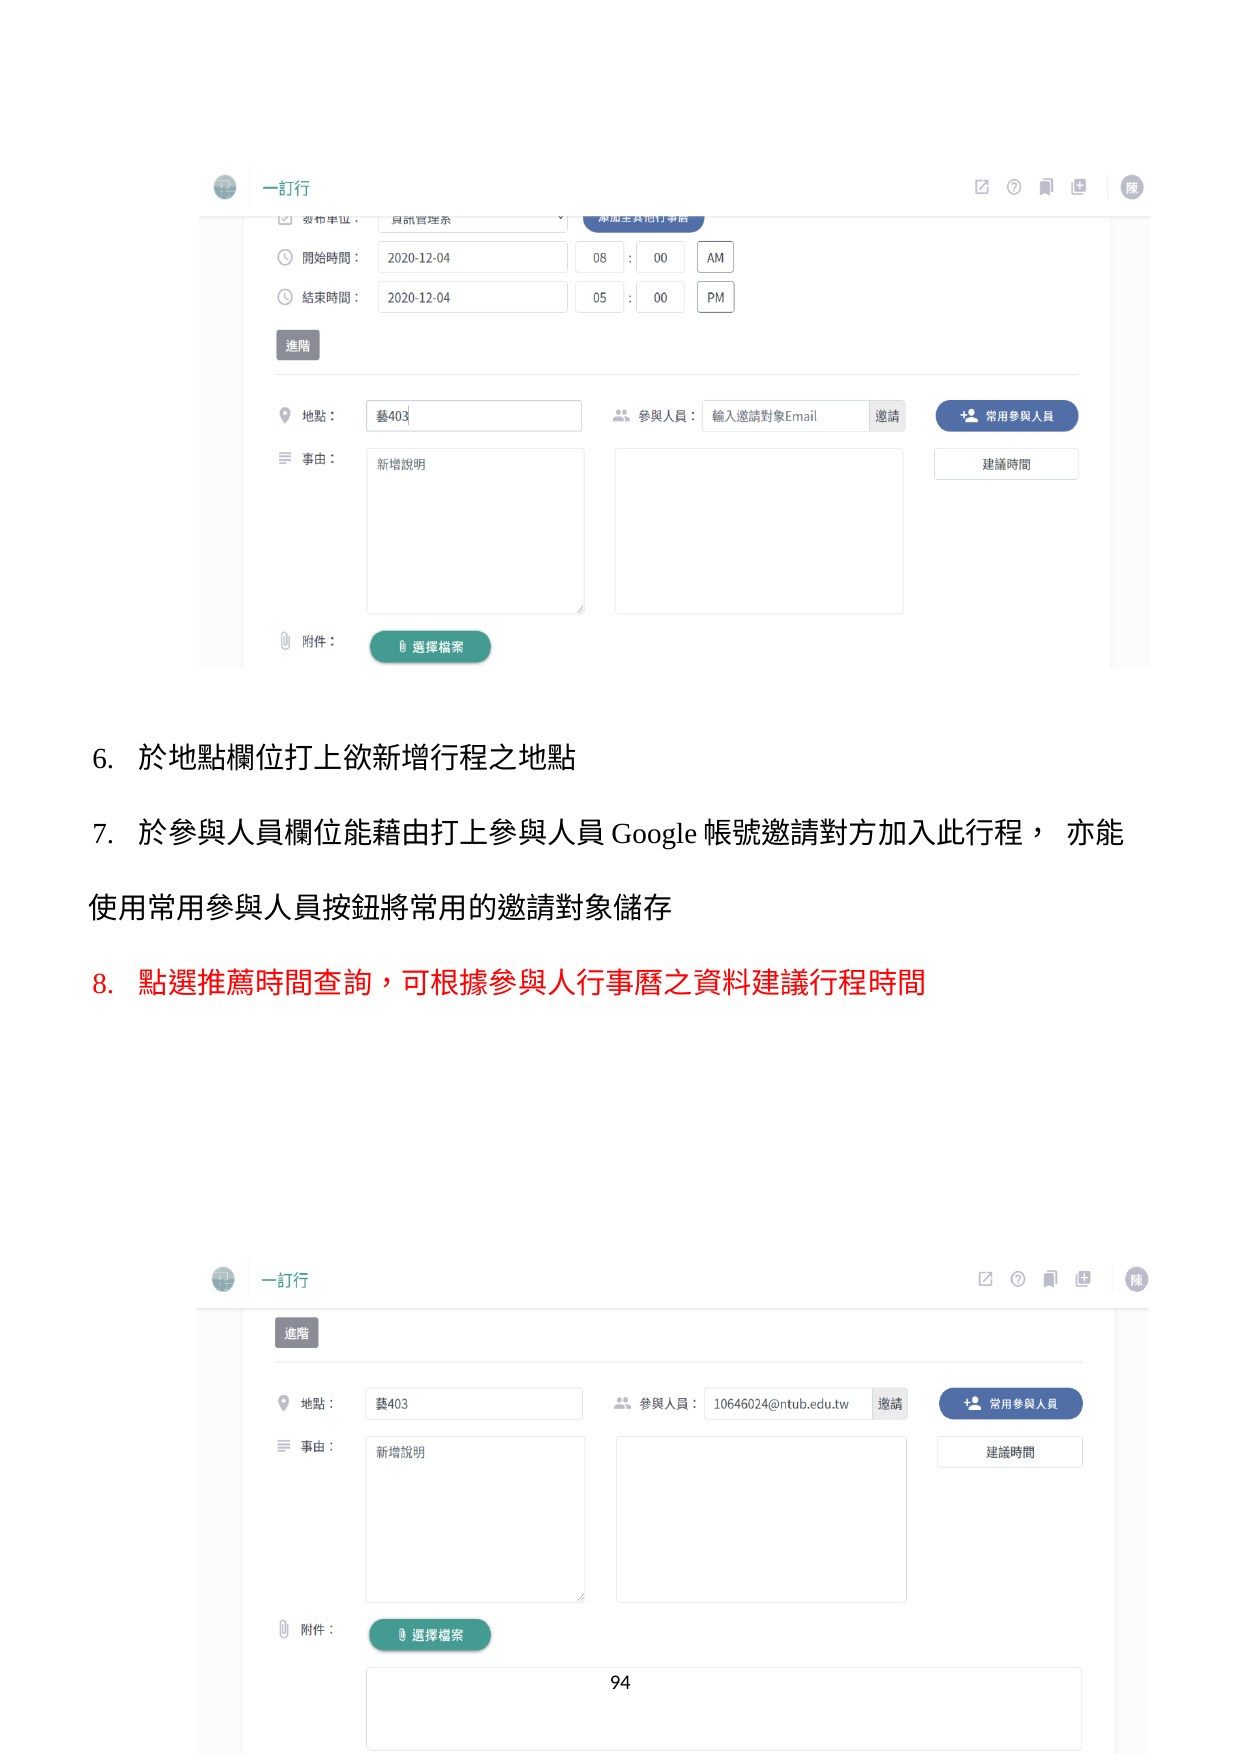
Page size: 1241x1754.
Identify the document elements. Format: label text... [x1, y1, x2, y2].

list 點選推薦時間查詢，可根據參與人行事曆之資料建議行程時間 [89, 944, 1152, 1019]
picture [196, 1257, 1149, 1754]
list 於參與人員欄位能藉由打上參與人員Google帳號邀請對方加入此行程， 亦能使用常用參與人員按鈕將常用的邀請對象儲存 [89, 794, 1152, 944]
picture [198, 165, 1150, 669]
